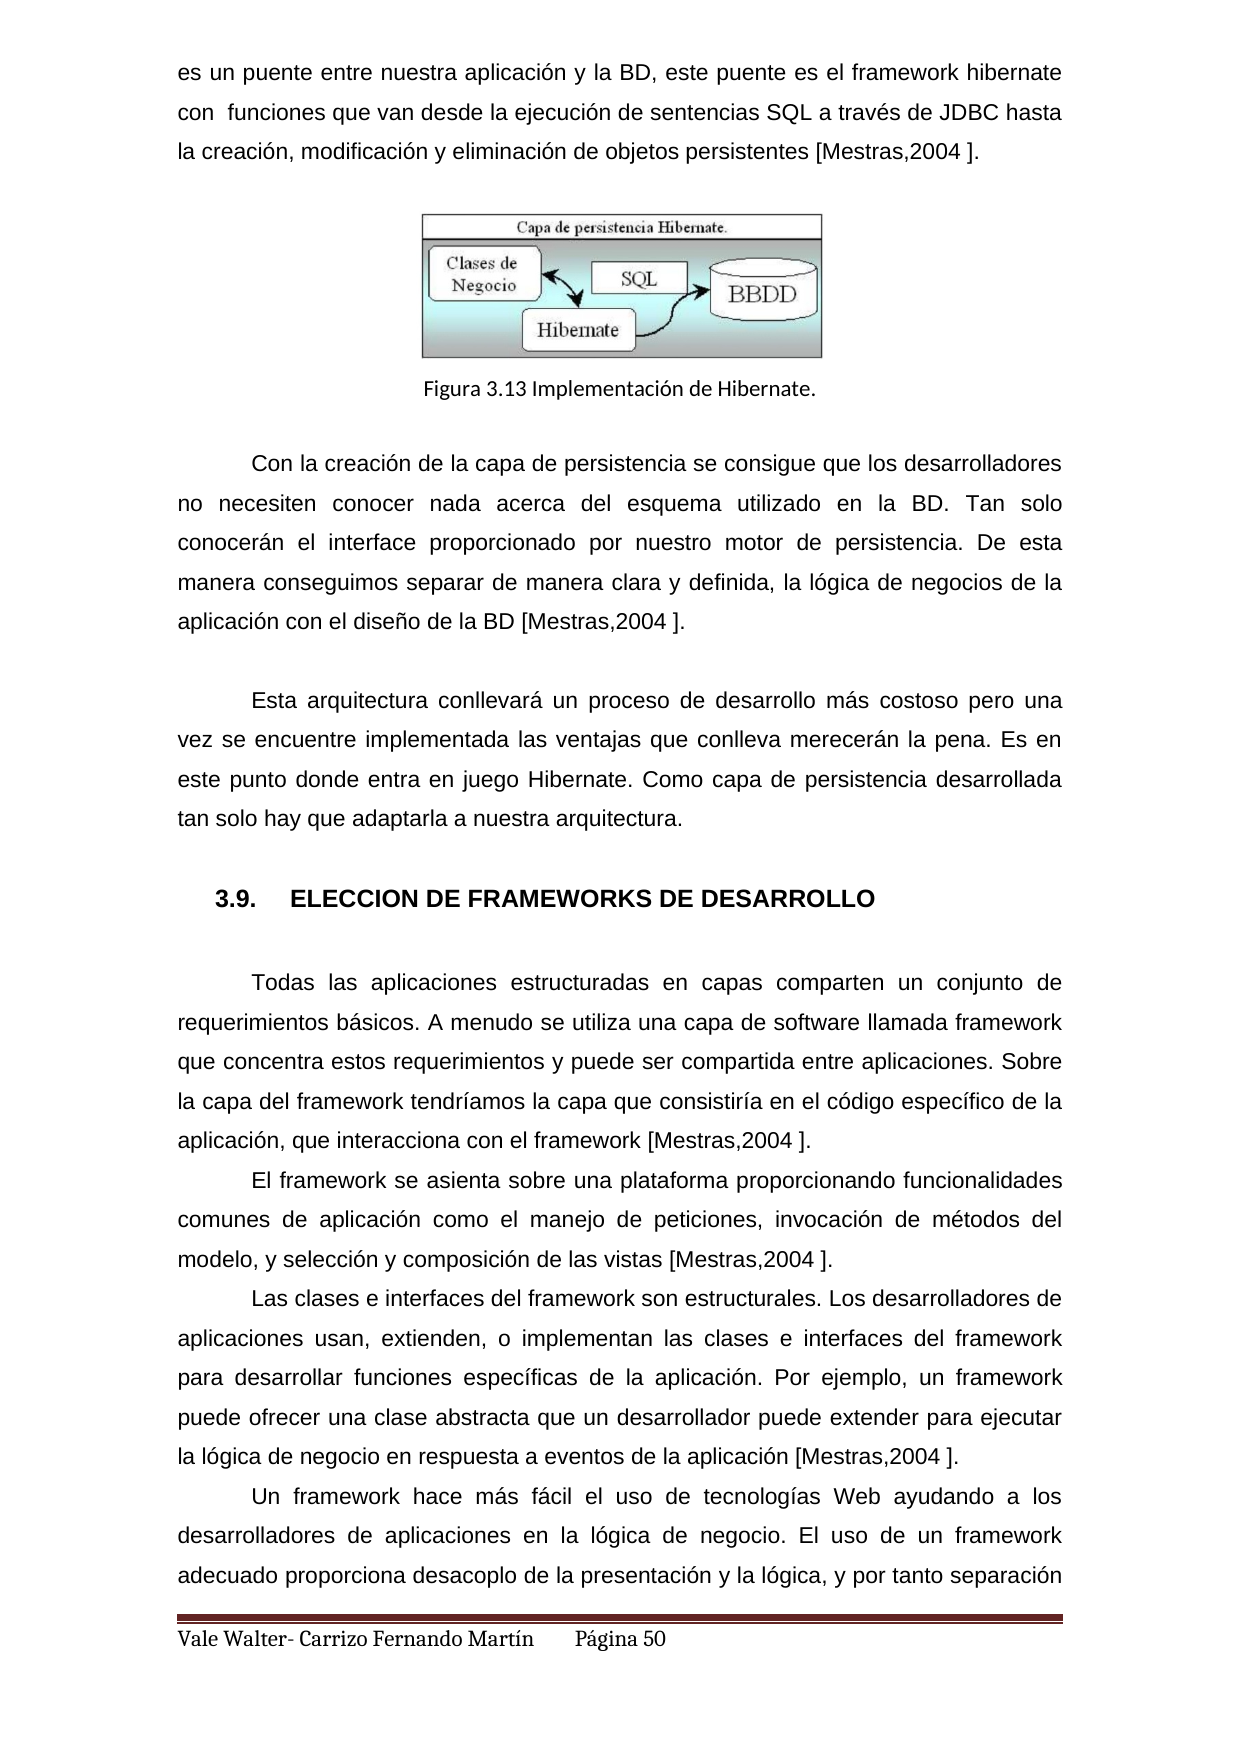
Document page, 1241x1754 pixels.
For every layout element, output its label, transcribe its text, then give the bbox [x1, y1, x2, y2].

text Con la creación de la capa de persistencia se consigue que los desarrolladores no necesiten conocer nada acerca del esquema utilizado en la BD. Tan solo conocerán el interface proporcionado por nuestro motor de persistencia. De esta manera conseguimos separar de manera clara y definida, la lógica de negocios de la aplicación con el diseño de la BD [Mestras,2004 ]. [177, 450, 1063, 634]
text El framework se asienta sobre una plataforma proporcionando funcionalidades comunes de aplicación como el manejo de peticiones, invocación de métodos del modelo, y selección y composición de las vistas [Mestras,2004 ]. [177, 1167, 1063, 1272]
text Figura 3.13 Implementación de Hibernate. [177, 374, 1063, 402]
text Esta arquitectura conllevará un proceso de desarrollo más costoso pero una vez se encuentre implementada las ventajas que conlleva merecerán la pena. Es en este punto donde entra en juego Hibernate. Como capa de persistencia desarrollada tan solo hay que adaptarla a nuestra arquitectura. [177, 687, 1063, 832]
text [177, 1483, 1063, 1588]
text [177, 59, 1063, 164]
picture [415, 211, 825, 360]
text Las clases e interfaces del framework son estructurales. Los desarrolladores de aplicaciones usan, extienden, o implementan las clases e interfaces del framework para desarrollar funciones específicas de la aplicación. Por ejemplo, un framework puede ofrecer una clase abstracta que un desarrollador puede extender para ejecutar la lógica de negocio en respuesta a eventos de la aplicación [Mestras,2004 ]. [177, 1285, 1063, 1469]
list ELECCION DE FRAMEWORKS DE DESARROLLO [215, 884, 1063, 913]
text Todas las aplicaciones estructuradas en capas comparten un conjunto de requerimientos básicos. A menudo se utiliza una capa de software llamada framework que concentra estos requerimientos y puede ser compartida entre aplicaciones. Sobre la capa del framework tendríamos la capa que consistiría en el código específico de la aplicación, que interacciona con el framework [Mestras,2004 ]. [177, 969, 1063, 1154]
